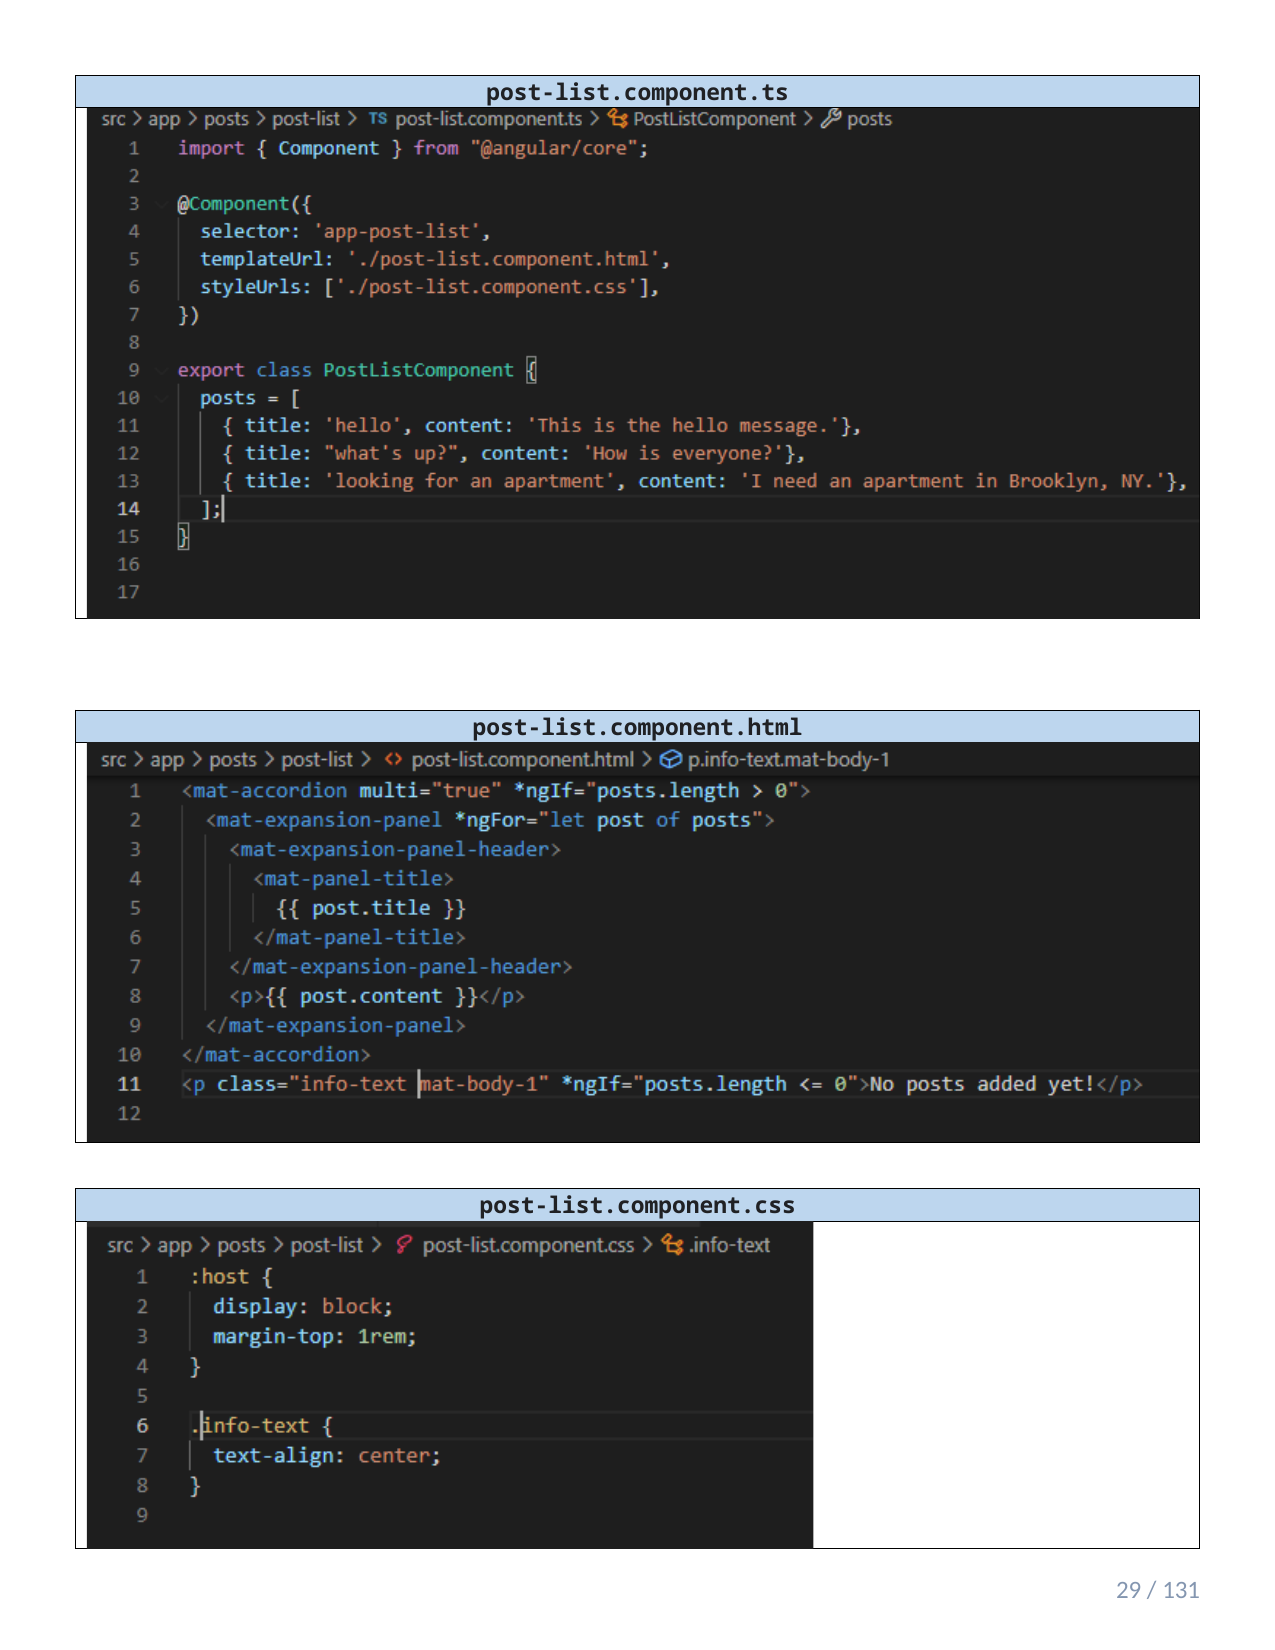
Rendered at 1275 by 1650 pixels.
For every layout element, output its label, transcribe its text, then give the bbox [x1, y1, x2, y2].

table_cell [814, 1222, 1199, 1548]
picture [86, 1221, 814, 1549]
picture [86, 742, 1200, 1142]
table_cell [76, 108, 86, 618]
table_header post-list.component.ts [76, 76, 1199, 107]
picture [86, 108, 1200, 619]
table_cell [76, 743, 86, 1142]
table_header post-list.component.css [76, 1189, 1199, 1221]
table_cell [76, 1222, 86, 1548]
table_header post-list.component.html [76, 711, 1199, 742]
